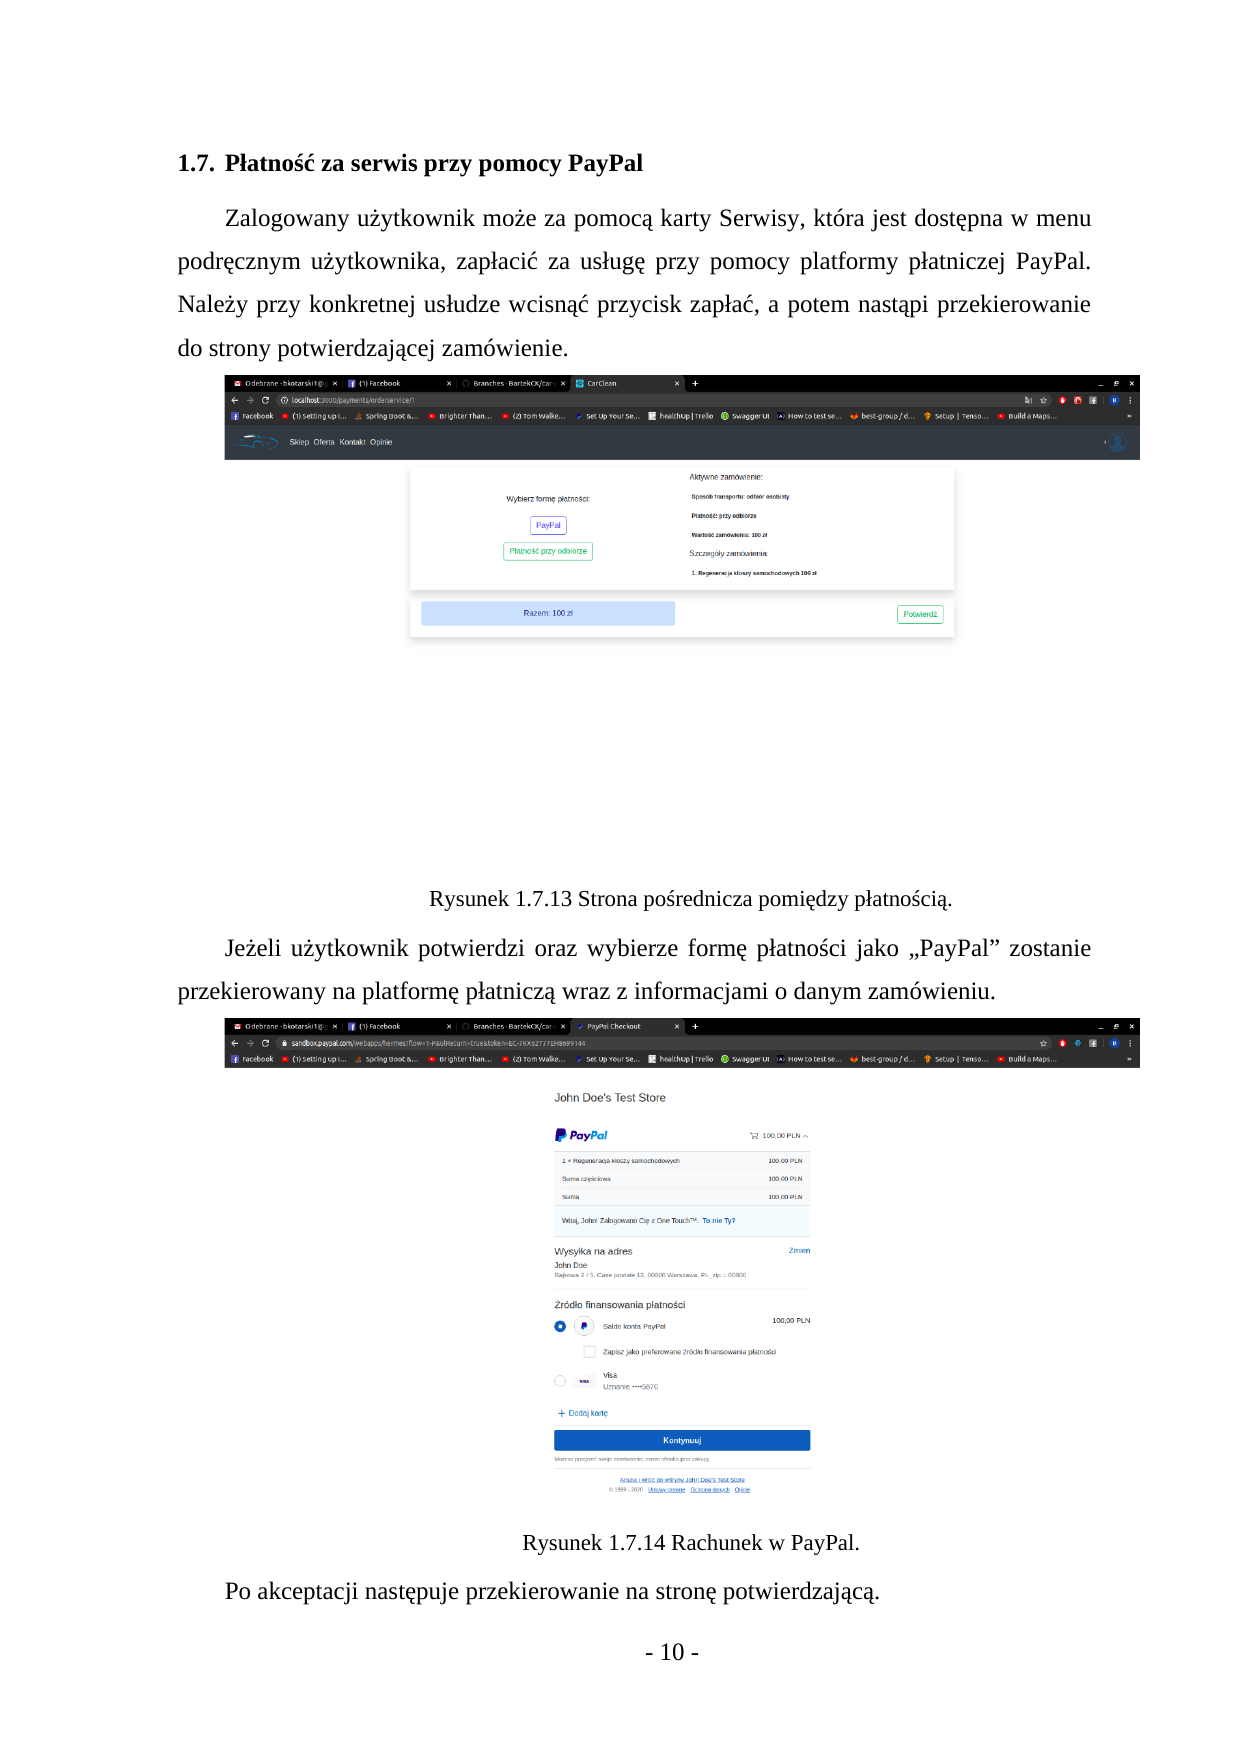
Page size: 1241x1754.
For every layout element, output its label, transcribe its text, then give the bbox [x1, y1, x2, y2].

picture [224, 375, 1140, 872]
text Po akceptacji następuje przekierowanie na stronę potwierdzającą. [177, 1576, 1092, 1604]
picture [224, 1018, 1140, 1515]
subtitle Płatność za serwis przy pomocy PayPal [177, 148, 1092, 176]
text Zalogowany użytkownik może za pomocą karty Serwisy, która jest dostępna w menu podręcznym użytkownika, zapłacić za usługę przy pomocy platformy płatniczej PayPal. Należy przy konkretnej usłudze wcisnąć przycisk zapłać, a potem nastąpi przekierowanie do strony potwierdzającej zamówienie. [177, 203, 1092, 361]
text Jeżeli użytkownik potwierdzi oraz wybierze formę płatności jako „PayPal” zostanie przekierowany na platformę płatniczą wraz z informacjami o danym zamówieniu. [177, 933, 1092, 1004]
